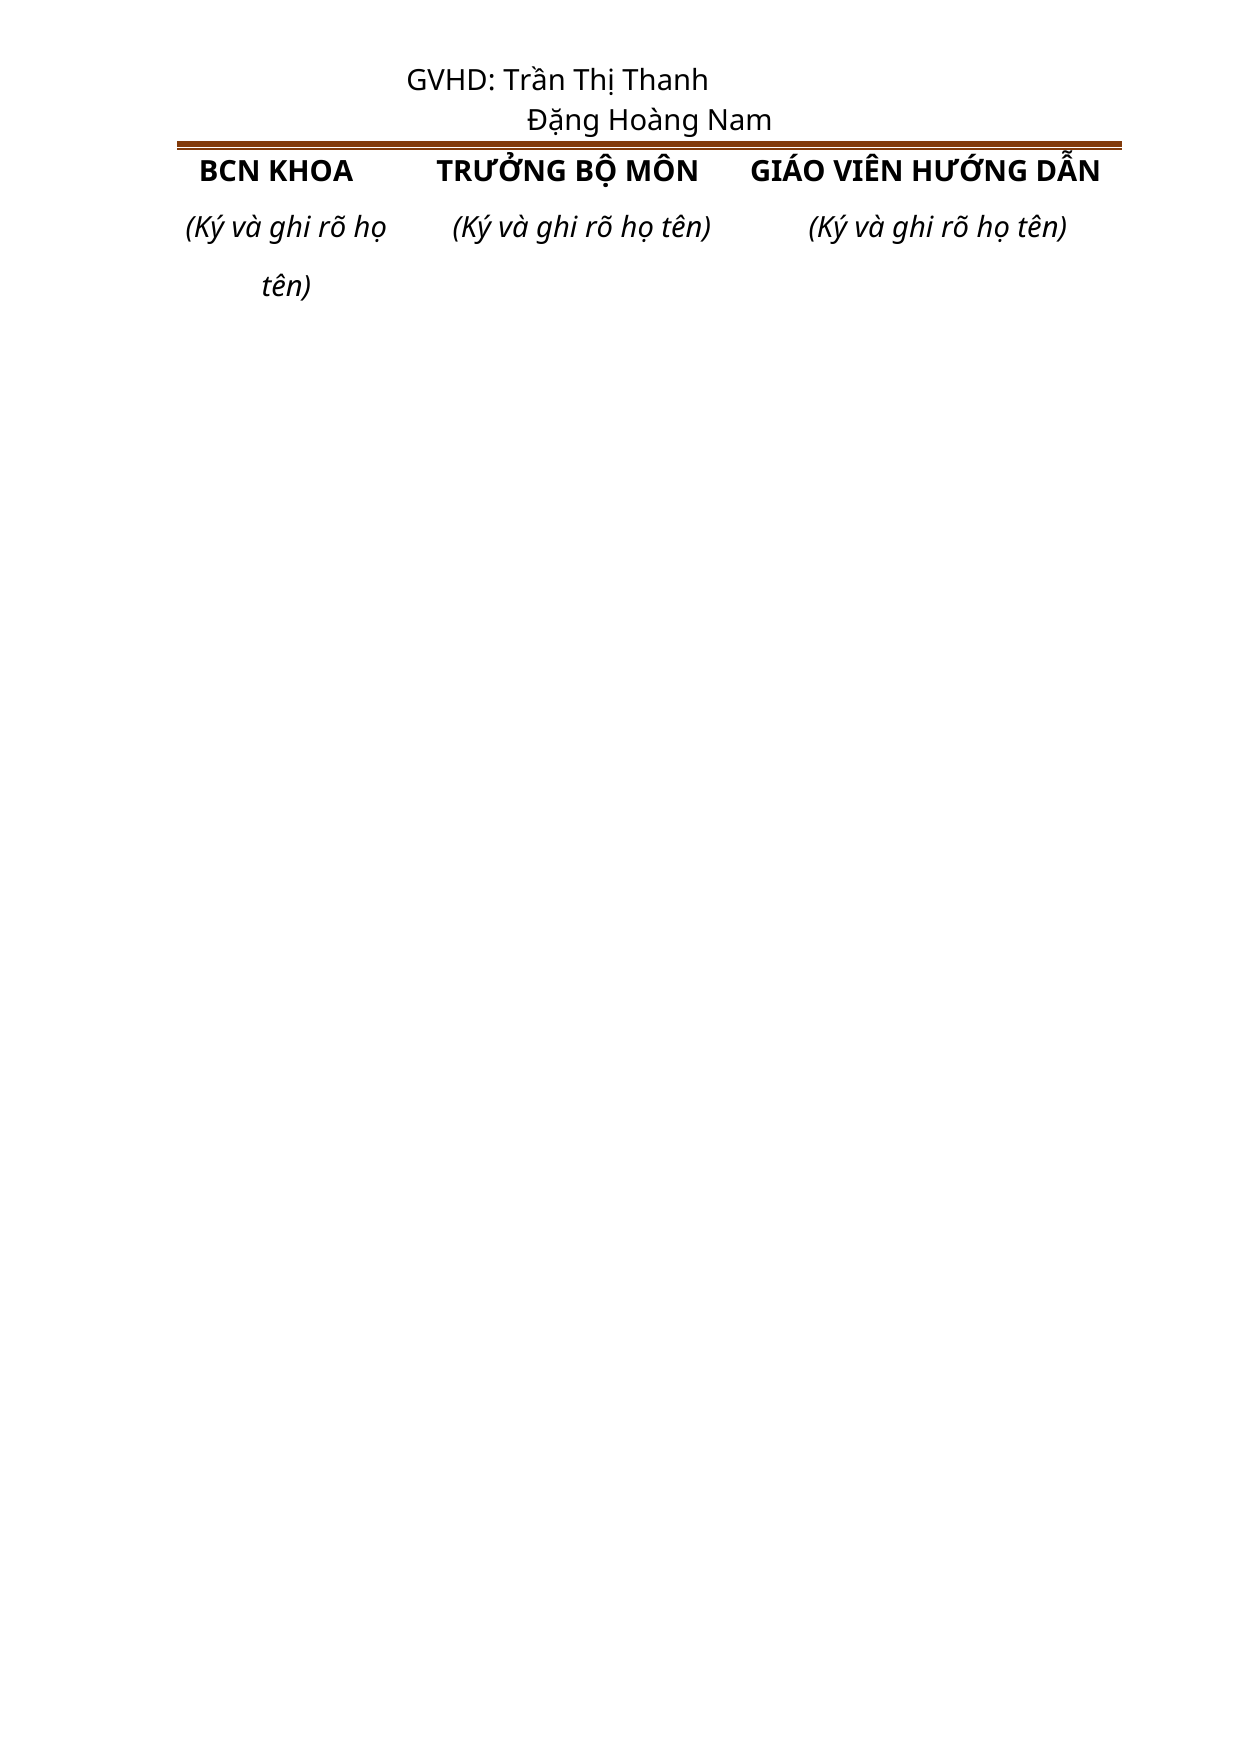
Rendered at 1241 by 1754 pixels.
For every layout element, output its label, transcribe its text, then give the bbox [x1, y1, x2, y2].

table_header BCN KHOA [148, 150, 425, 206]
table_cell (Ký và ghi rõ họ tên) [148, 206, 425, 322]
table_header TRƯỞNG BỘ MÔN [425, 150, 738, 206]
table_header GIÁO VIÊN HƯỚNG DẪN [739, 150, 1137, 206]
table_cell (Ký và ghi rõ họ tên) [739, 206, 1137, 322]
table_cell (Ký và ghi rõ họ tên) [425, 206, 738, 322]
